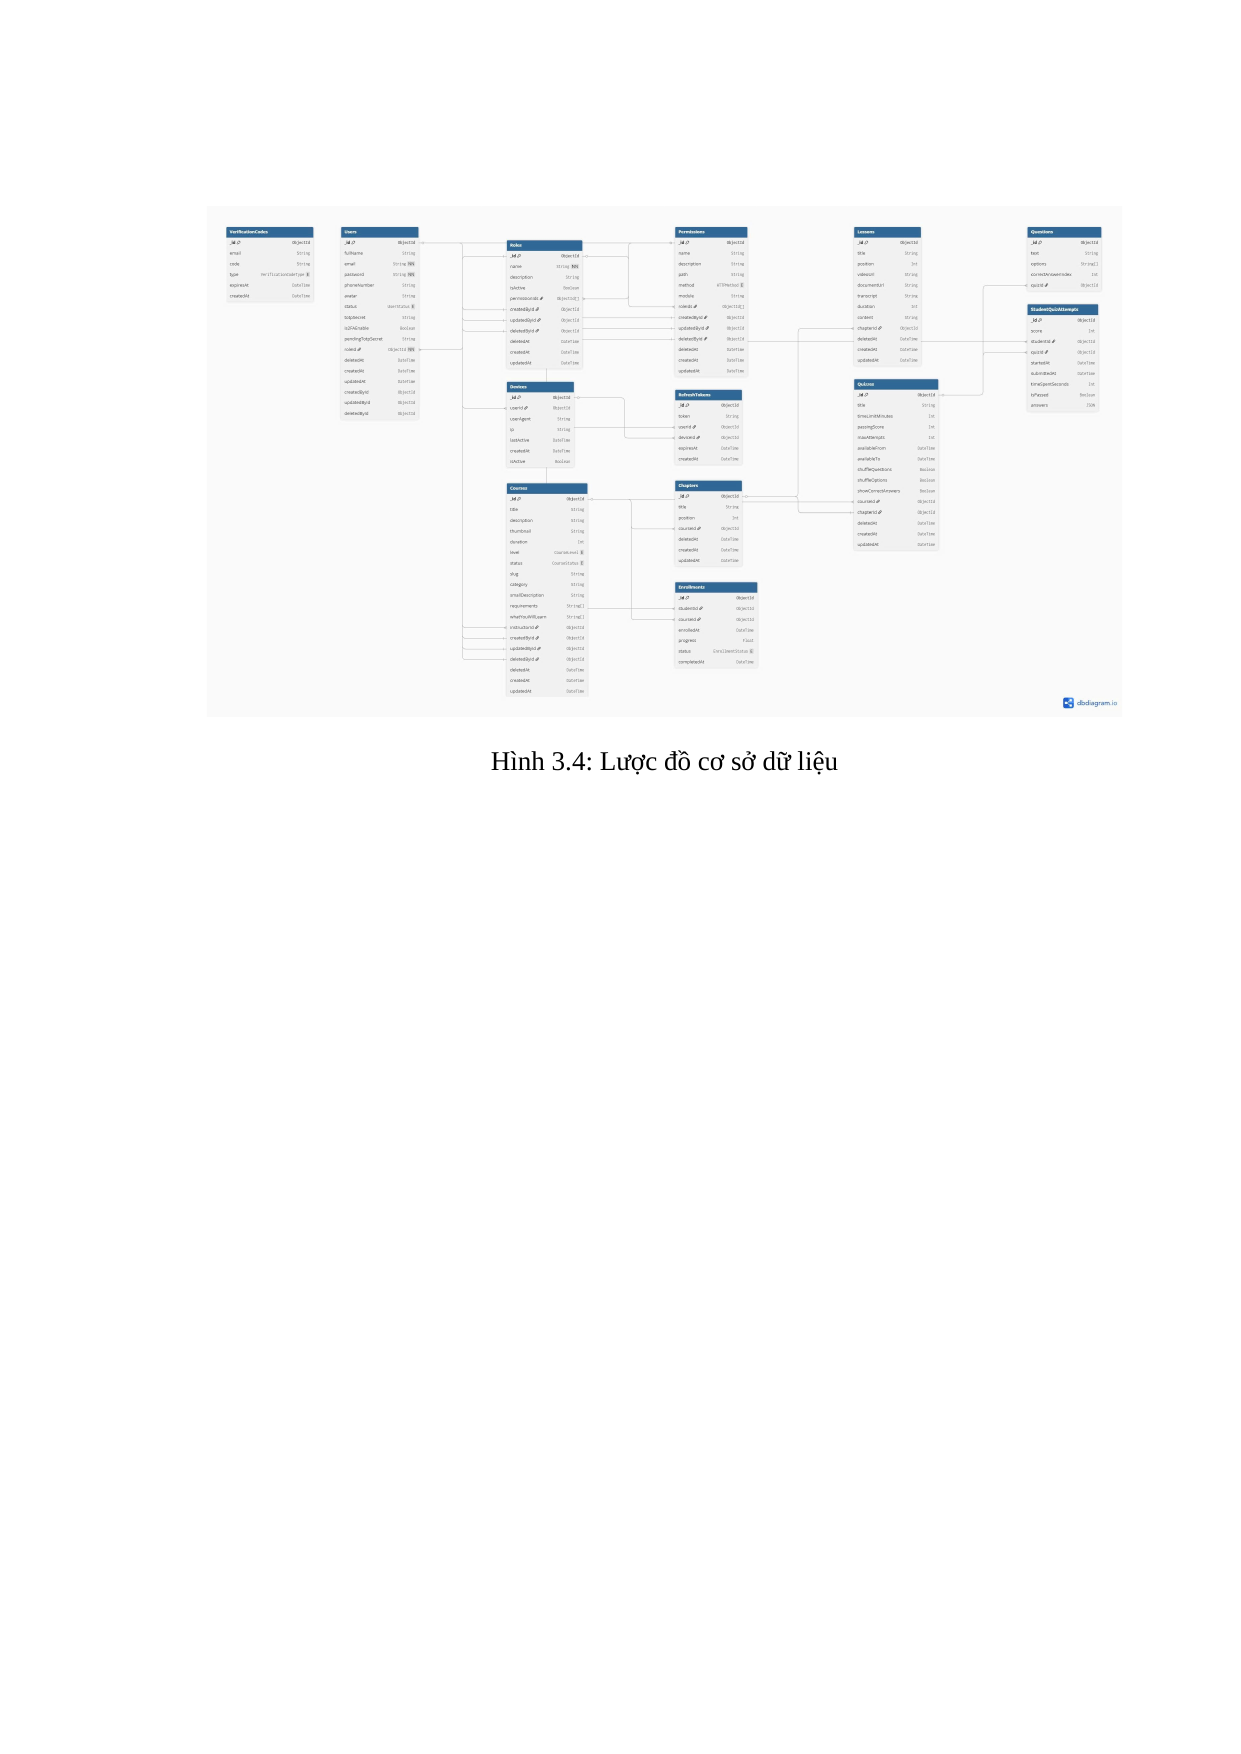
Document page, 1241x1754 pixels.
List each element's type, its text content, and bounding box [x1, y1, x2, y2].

picture [206, 206, 1123, 717]
